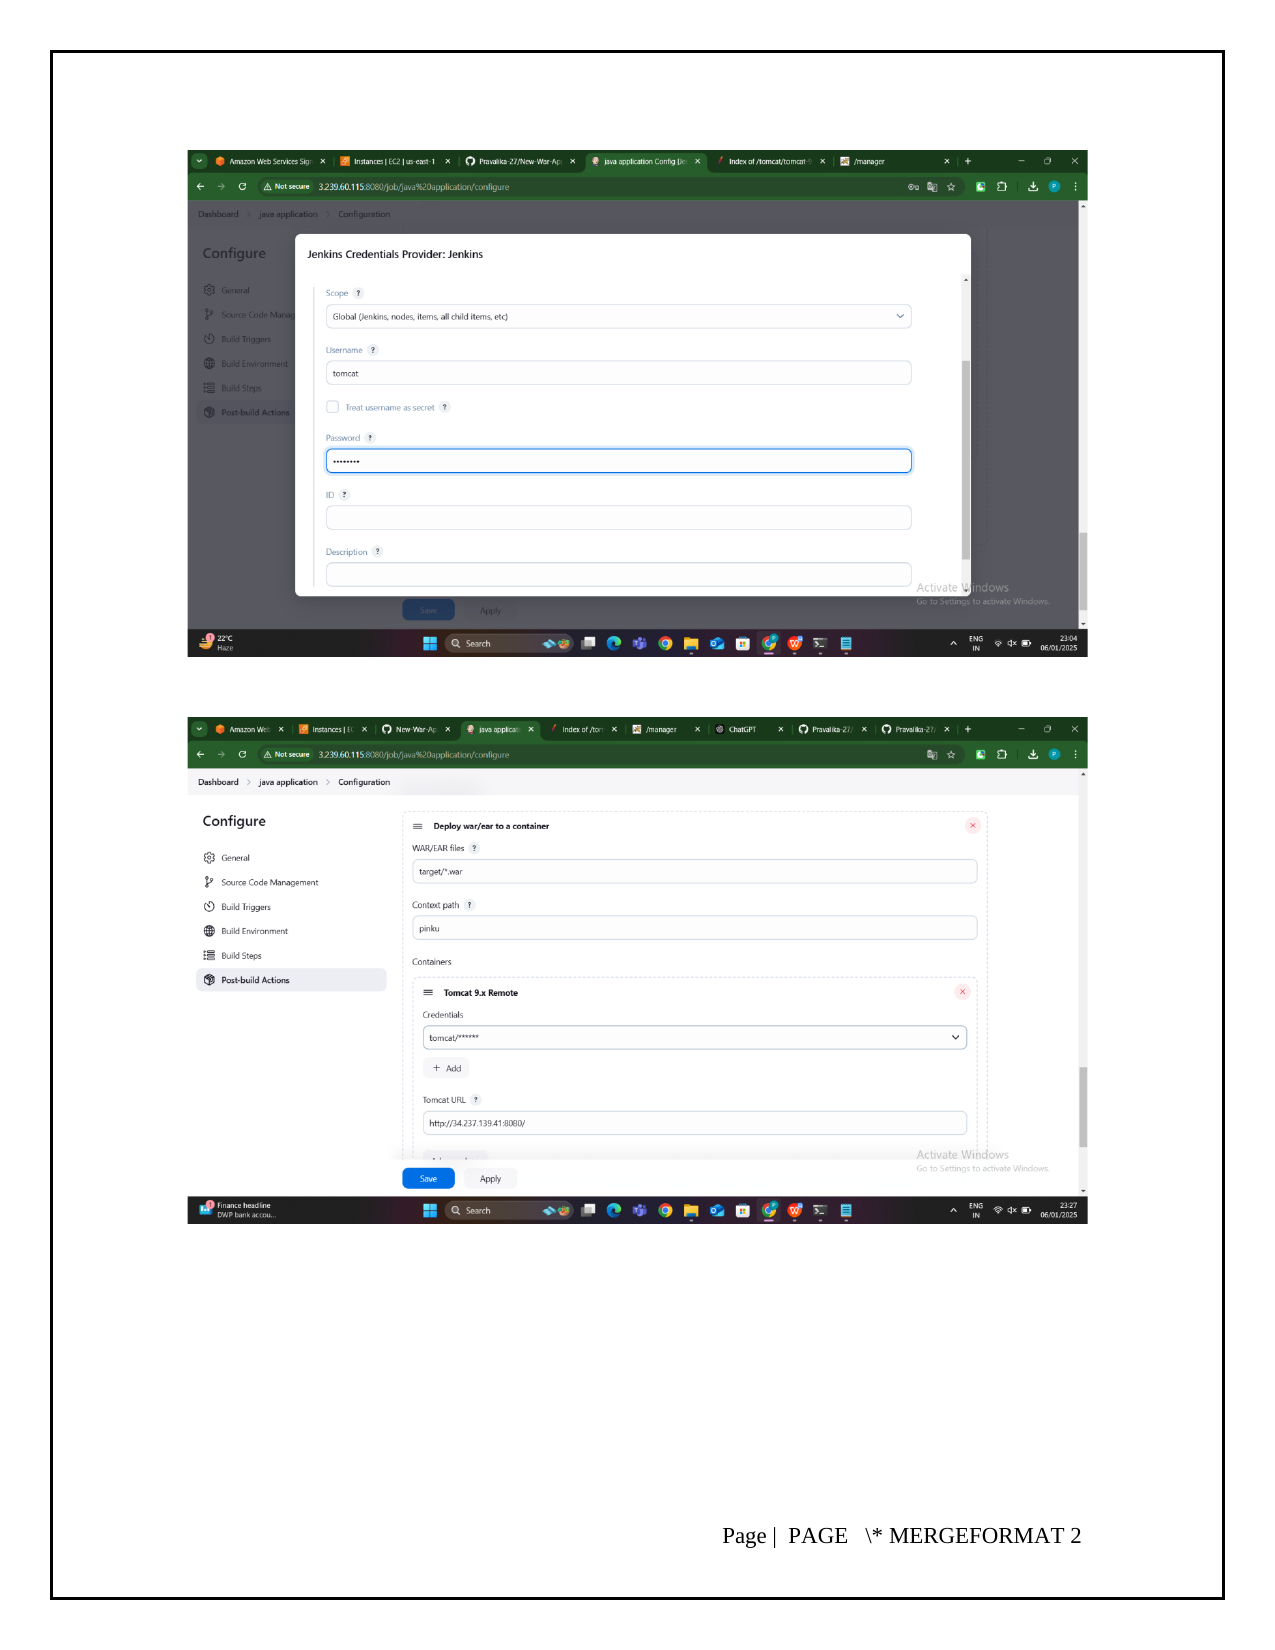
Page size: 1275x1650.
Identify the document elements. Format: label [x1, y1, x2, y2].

picture [187, 150, 1088, 657]
picture [187, 717, 1088, 1224]
